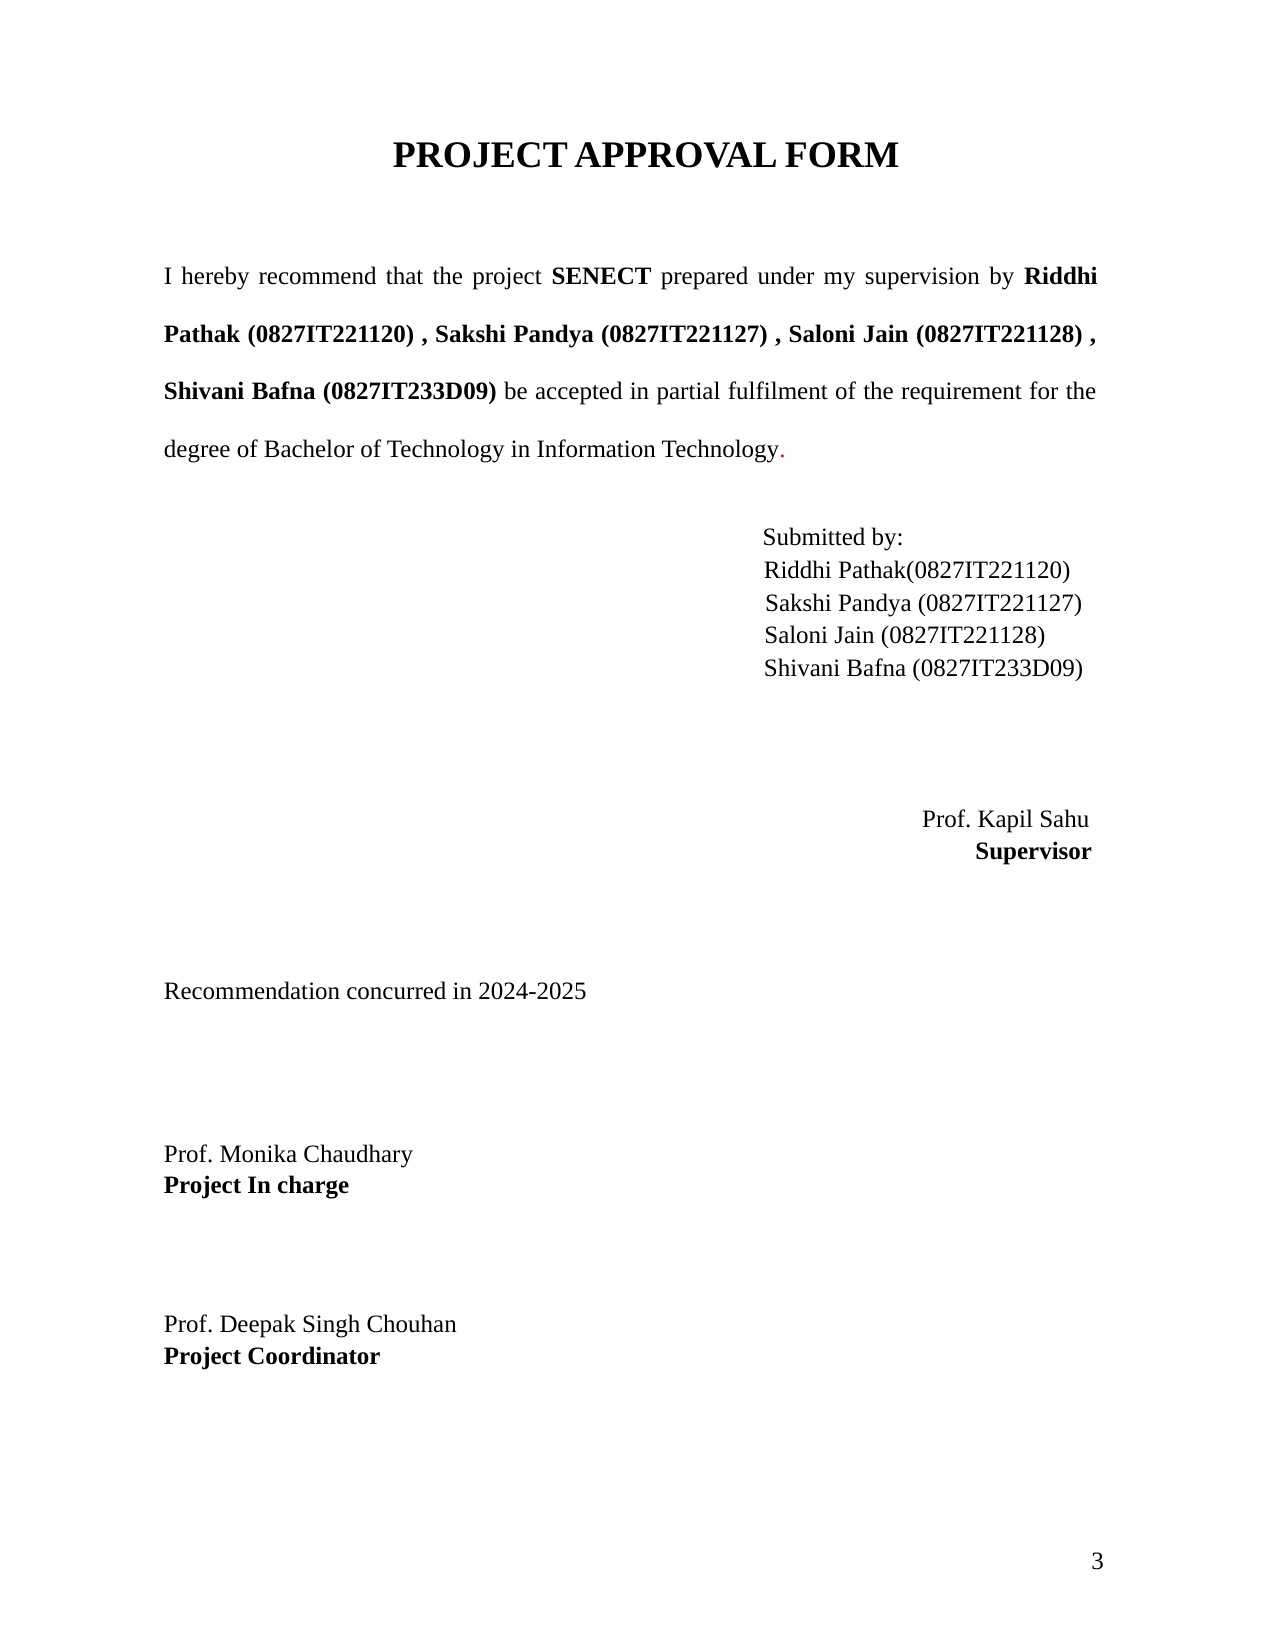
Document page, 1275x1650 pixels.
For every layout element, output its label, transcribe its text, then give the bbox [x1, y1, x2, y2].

text Prof. Deepak Singh Chouhan [90, 1309, 1097, 1338]
text Riddhi Pathak(0827IT221120) [712, 555, 1097, 584]
text Recommendation concurred in 2024-2025 [90, 976, 1097, 1004]
text Project Coordinator [90, 1341, 1216, 1370]
text Sakshi Pandya (0827IT221127) Saloni Jain (0827IT221128) [712, 588, 1097, 649]
text I hereby recommend that the project SENECT prepared under my supervision by Riddhi Pathak (0827IT221120) , Sakshi Pandya (0827IT221127) , Saloni Jain (0827IT221128) , Shivani Bafna (0827IT233D09) be accepted in partial fulfilment of the requirement for the degree of Bachelor of Technology in Information Technology. [164, 261, 1097, 462]
text Prof. Kapil Sahu [845, 804, 1097, 833]
text Supervisor [819, 836, 1216, 865]
subtitle PROJECT APPROVAL FORM [374, 133, 1216, 176]
text Shivani Bafna (0827IT233D09) [712, 653, 1097, 682]
text Project In charge [112, 1171, 1216, 1199]
text Prof. Monika Chaudhary [112, 1139, 1097, 1167]
text Submitted by: [412, 522, 1216, 551]
